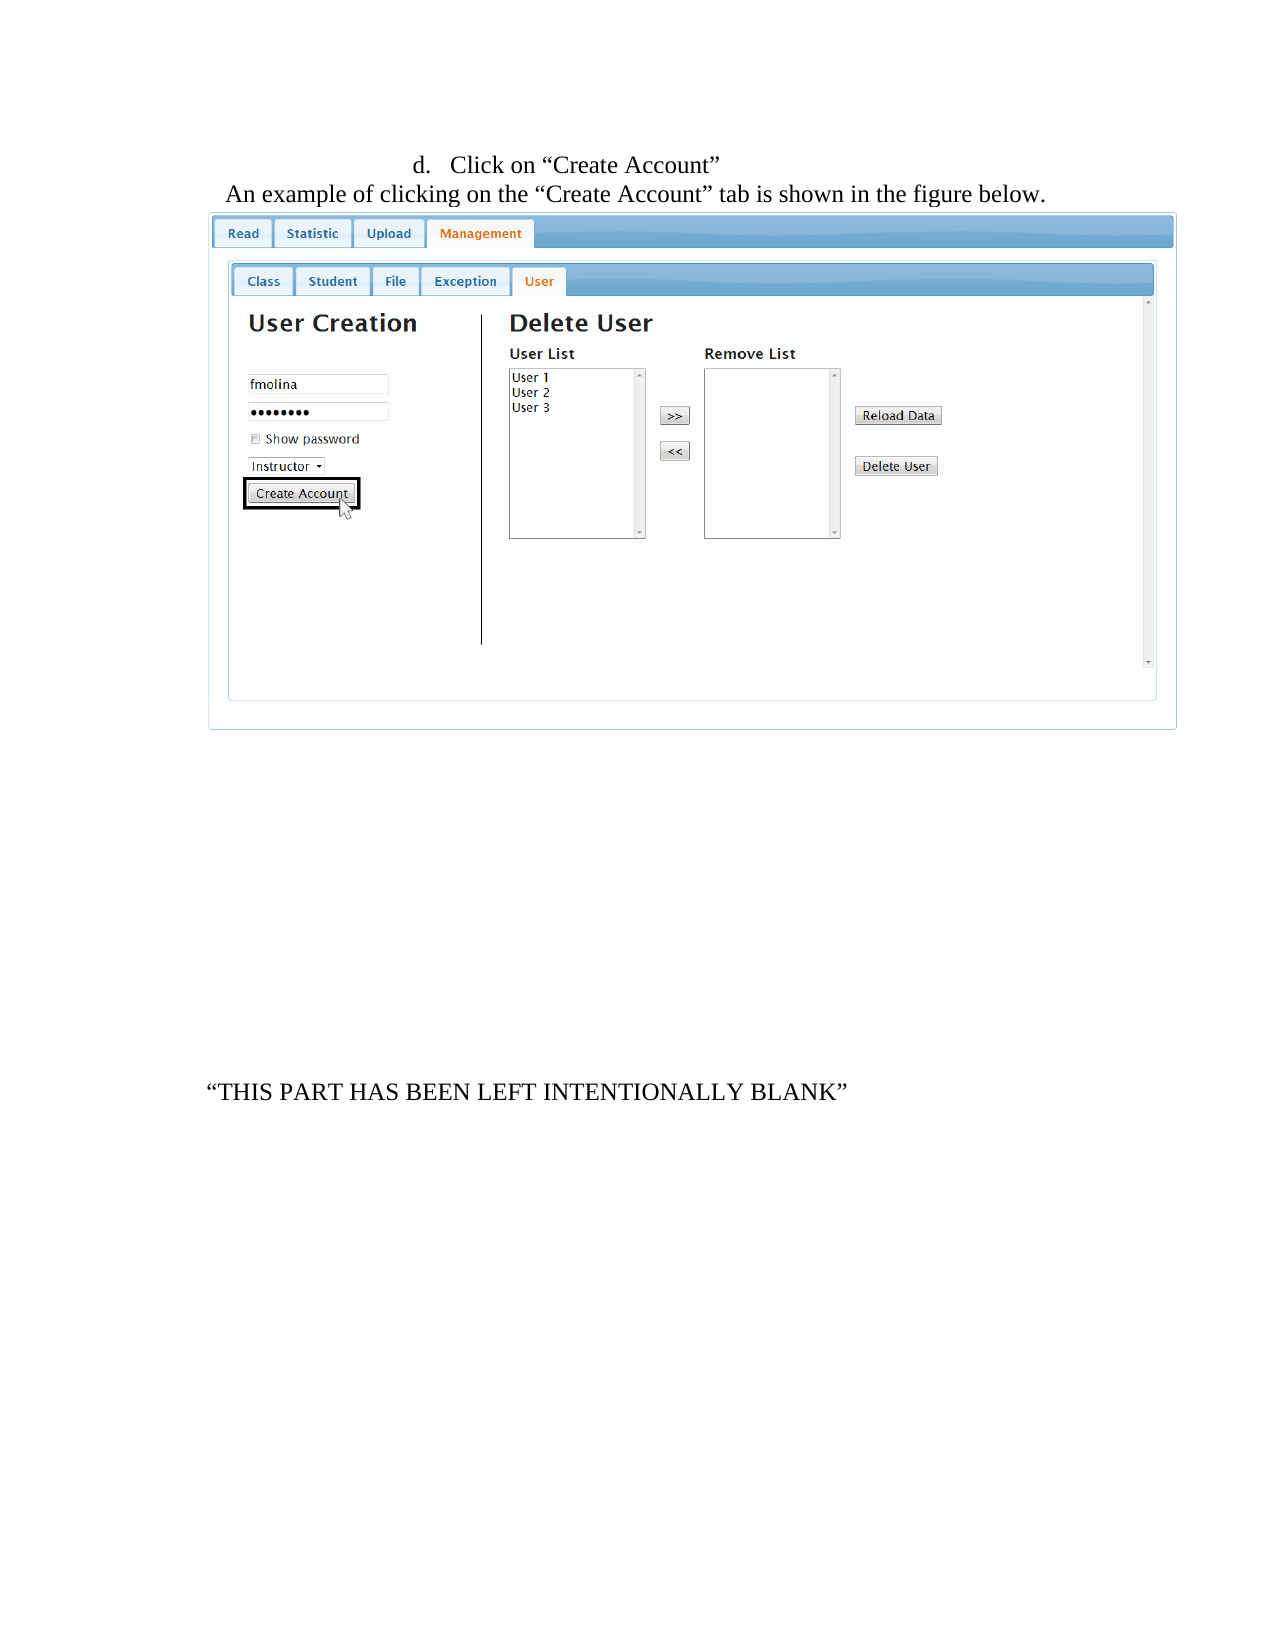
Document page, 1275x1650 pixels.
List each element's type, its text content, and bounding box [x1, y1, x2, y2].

list Click on “Create Account” [300, 150, 1125, 179]
picture [206, 207, 1182, 733]
text An example of clicking on the “Create Account” tab is shown in the figure below. [150, 179, 1125, 207]
text “THIS PART HAS BEEN LEFT INTENTIONALLY BLANK” [150, 1077, 1125, 1106]
